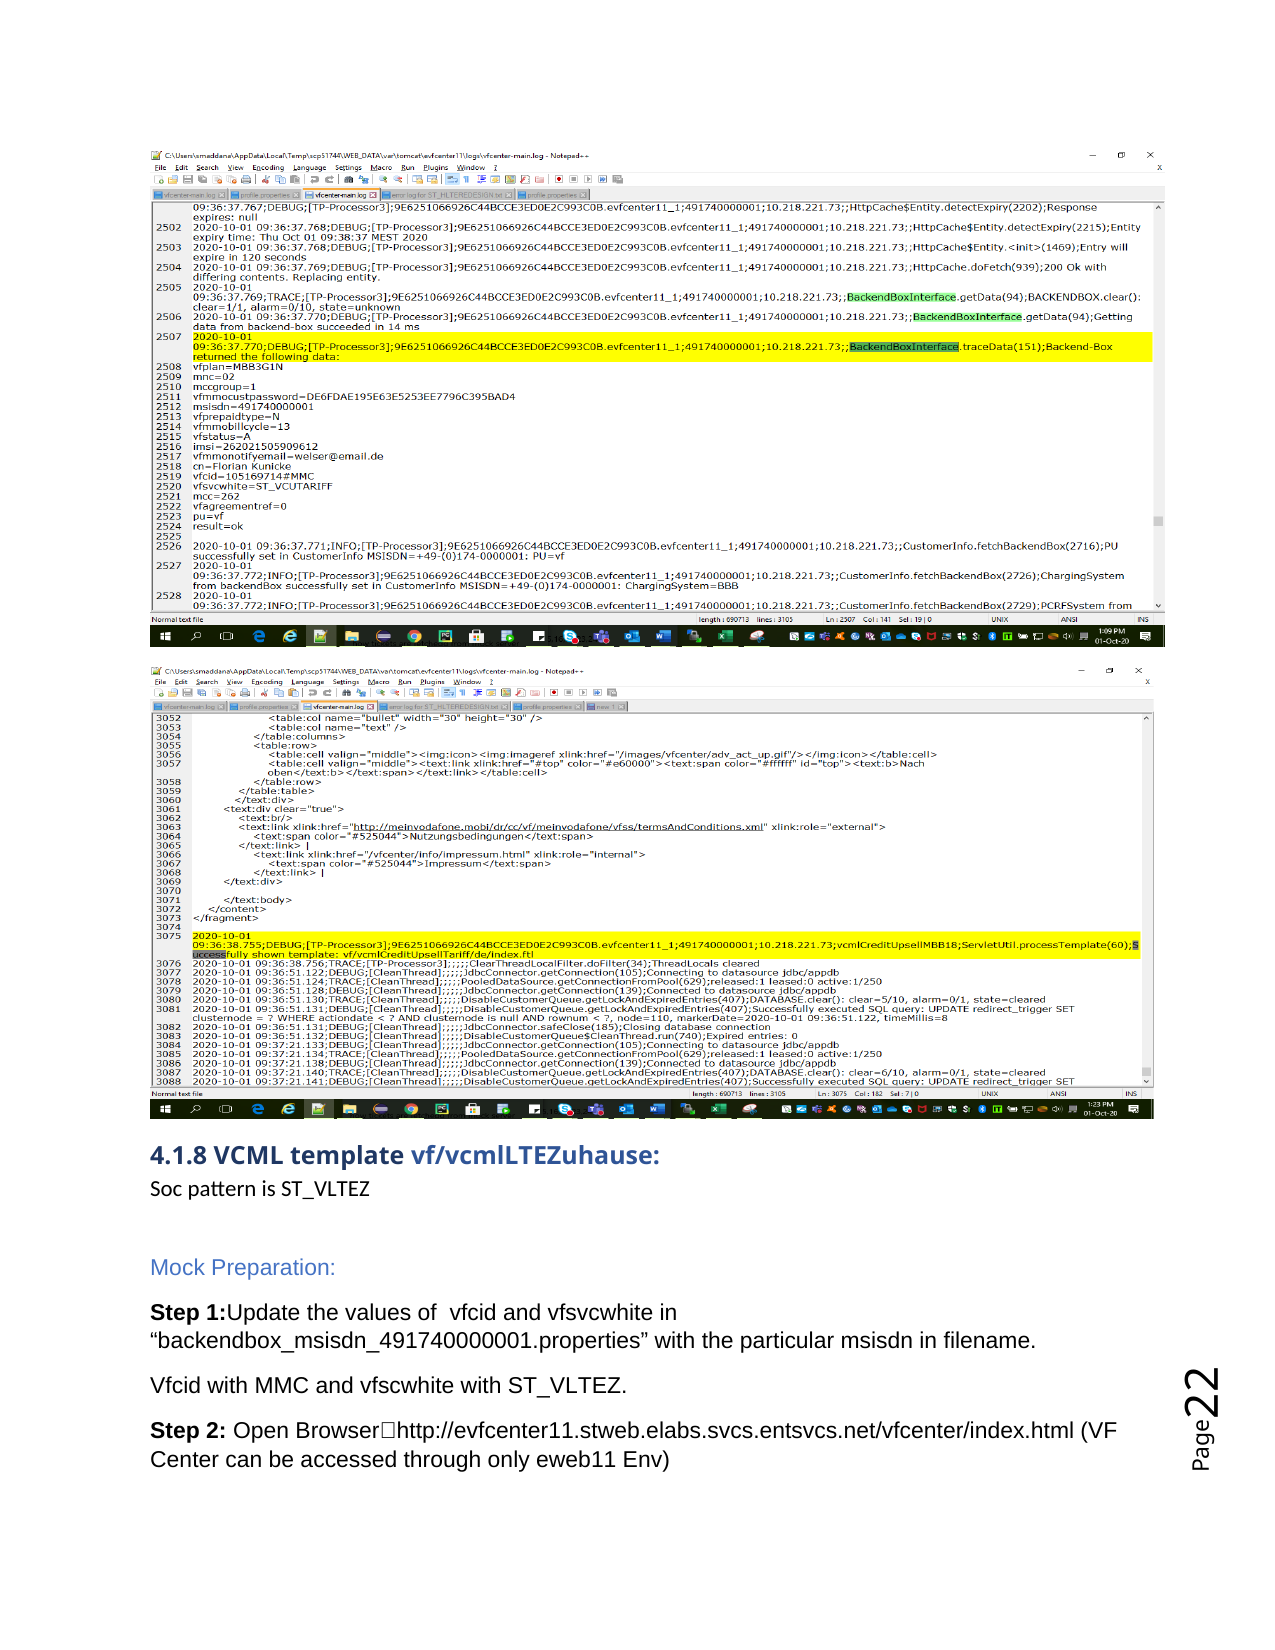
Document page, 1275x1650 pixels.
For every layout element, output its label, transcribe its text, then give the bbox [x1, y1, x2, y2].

text Step 2: Open Browserhttp://evfcenter11.stweb.elabs.svcs.entsvcs.net/vfcenter/index.html (VF Center can be accessed through only eweb11 Env) [150, 1417, 1125, 1472]
subtitle 4.1.8 VCML template vf/vcmlLTEZuhause: [150, 1137, 1125, 1171]
text Vfcid with MMC and vfscwhite with ST_VLTEZ. [150, 1372, 1125, 1398]
text Mock Preparation: [150, 1253, 1125, 1280]
picture [150, 150, 1165, 647]
picture [150, 665, 1154, 1119]
text Step 1:Update the values of vfcid and vfsvcwhite in “backendbox_msisdn_491740000001.properties” with the particular msisdn in filename. [150, 1299, 1125, 1353]
text Soc pattern is ST_VLTEZ [150, 1174, 1125, 1202]
